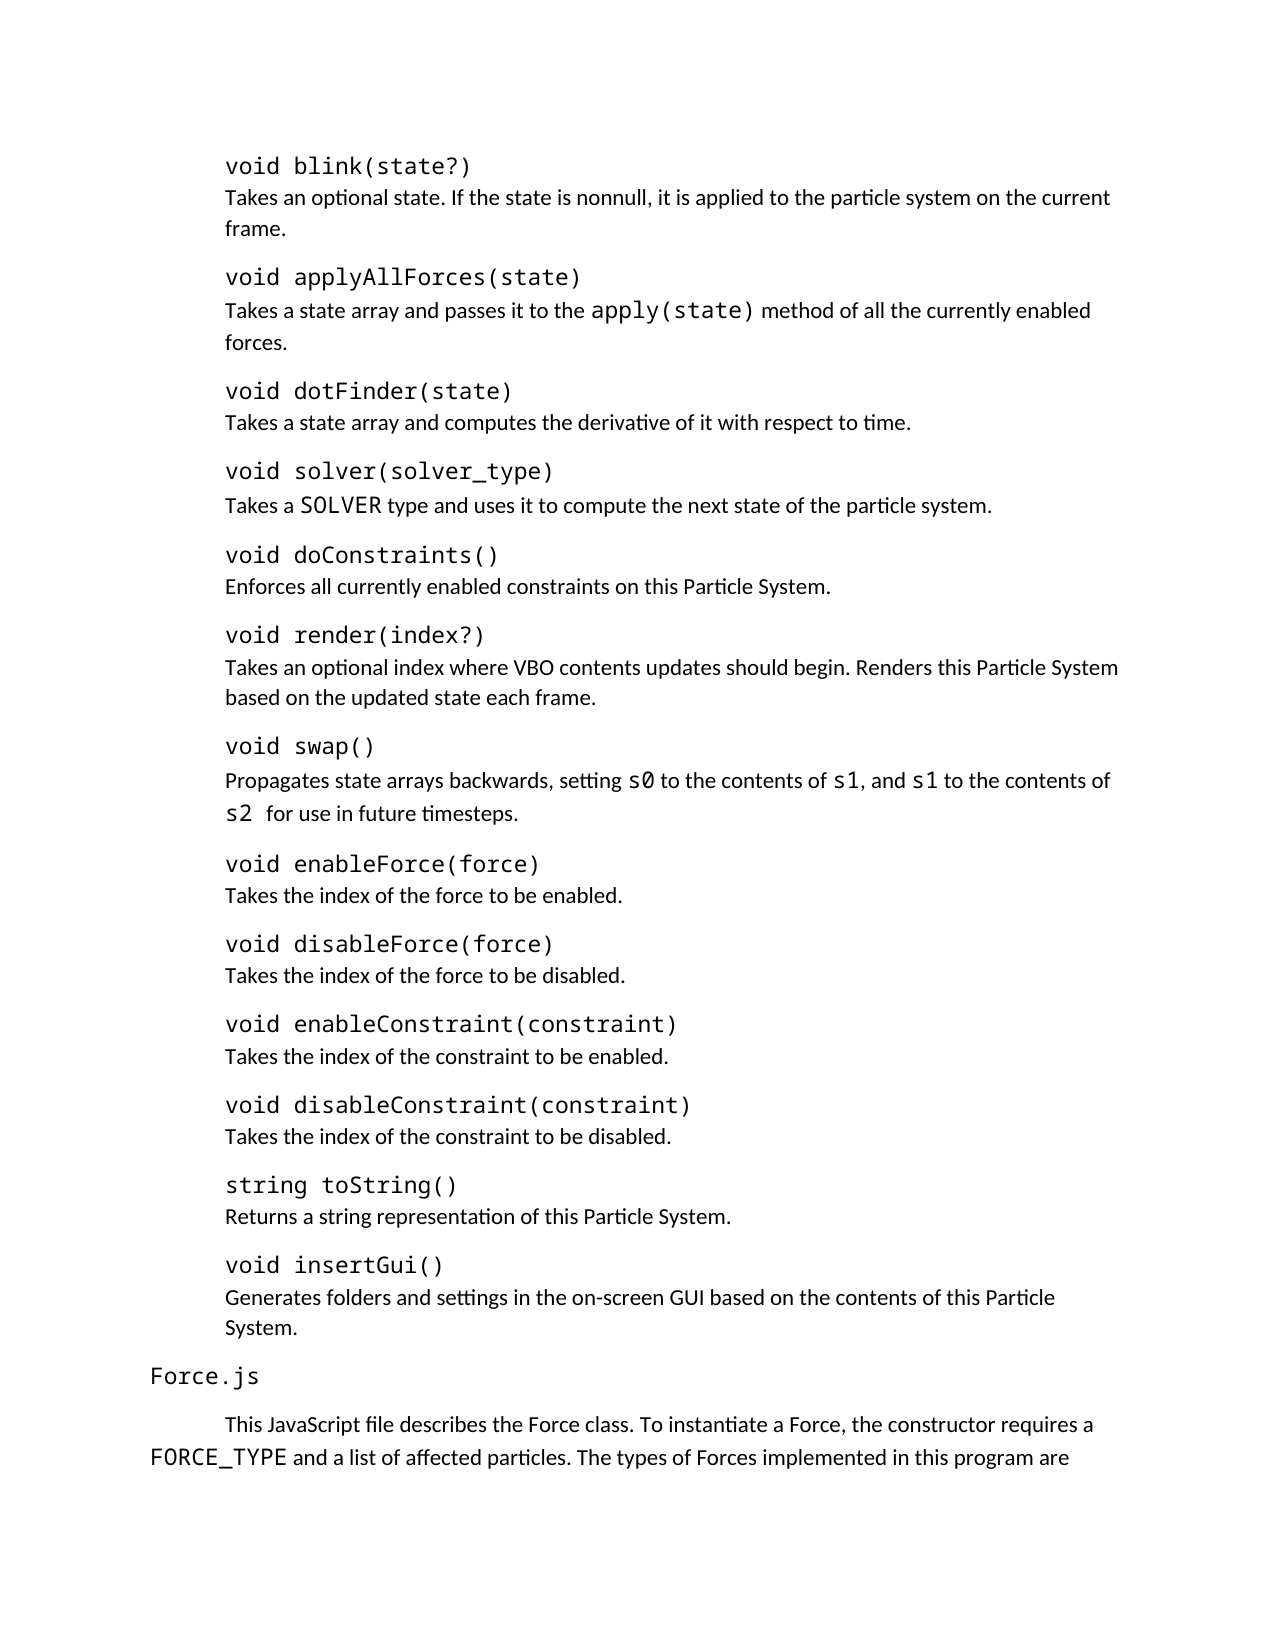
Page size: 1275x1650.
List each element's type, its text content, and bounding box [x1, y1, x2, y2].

text void disableForce(force) Takes the index of the force to be disabled. [225, 928, 1125, 989]
text void enableForce(force) Takes the index of the force to be enabled. [225, 848, 1125, 909]
text void applyAllForces(state) Takes a state array and passes it to the apply(state) method of all the currently enabled forces. [225, 261, 1125, 356]
text Force.js [150, 1360, 1125, 1391]
text string toString() Returns a string representation of this Particle System. [225, 1169, 1125, 1231]
text void solver(solver_type) Takes a SOLVER type and uses it to compute the next state of the particle system. [225, 455, 1125, 520]
text void disableConstraint(constraint) Takes the index of the constraint to be disabled. [225, 1089, 1125, 1150]
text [150, 1410, 1125, 1472]
text void insertGui() Generates folders and settings in the on-screen GUI based on the contents of this Particle System. [225, 1249, 1125, 1341]
text void enableConstraint(constraint) Takes the index of the constraint to be enabled. [225, 1008, 1125, 1070]
text void swap() Propagates state arrays backwards, setting s0 to the contents of s1, and s1 to the contents of s2 for use in future timesteps. [225, 730, 1125, 829]
text void render(index?) Takes an optional index where VBO contents updates should begin. Renders this Particle System based on the updated state each frame. [225, 619, 1125, 711]
text void doConstraints() Enforces all currently enabled constraints on this Particle System. [225, 539, 1125, 601]
text void dotFinder(state) Takes a state array and computes the derivative of it with respect to time. [225, 374, 1125, 436]
text void blink(state?) Takes an optional state. If the state is nonnull, it is applied to the particle system on the current frame. [225, 150, 1125, 242]
